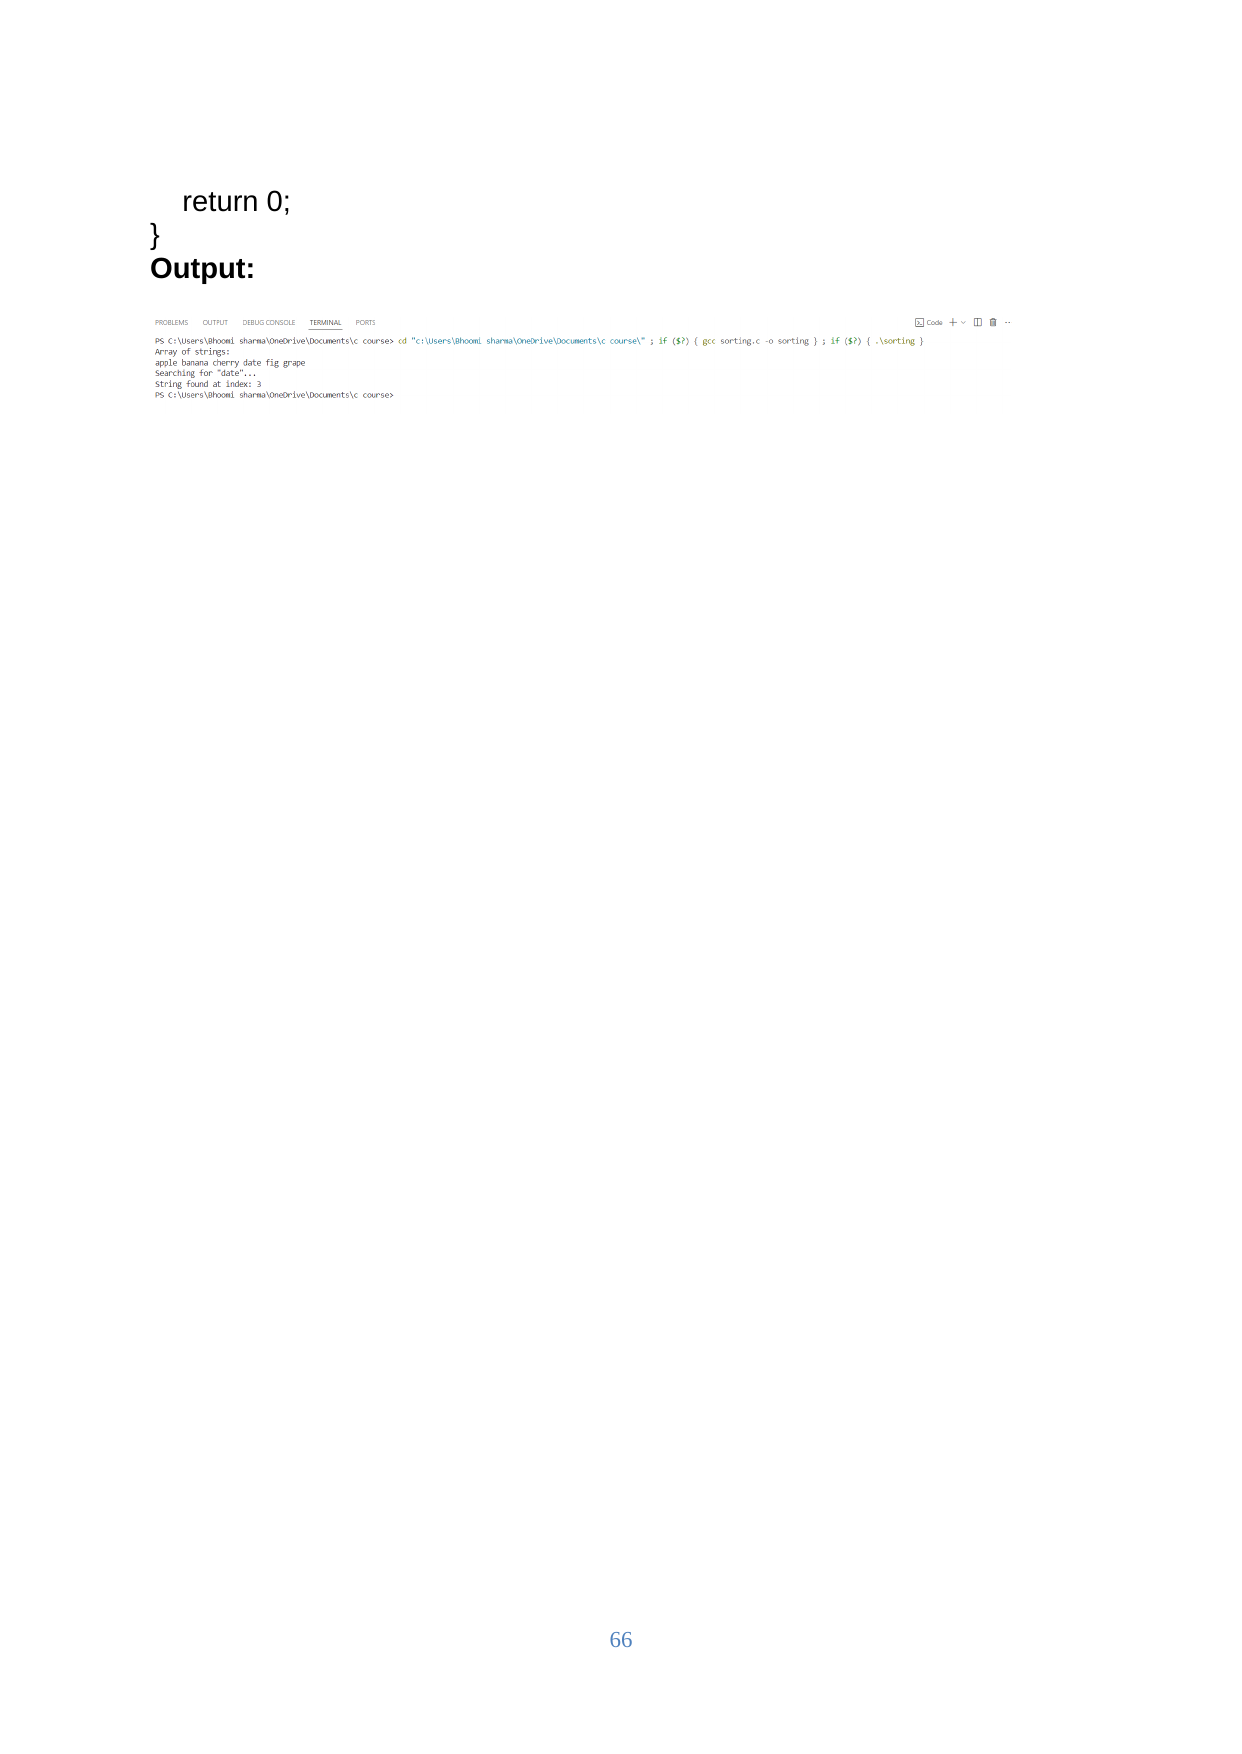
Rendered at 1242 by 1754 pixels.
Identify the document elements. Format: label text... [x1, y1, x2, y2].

text Output: [150, 251, 1092, 284]
picture [150, 317, 1012, 414]
text return 0; [150, 183, 1092, 217]
text } [150, 217, 1092, 251]
